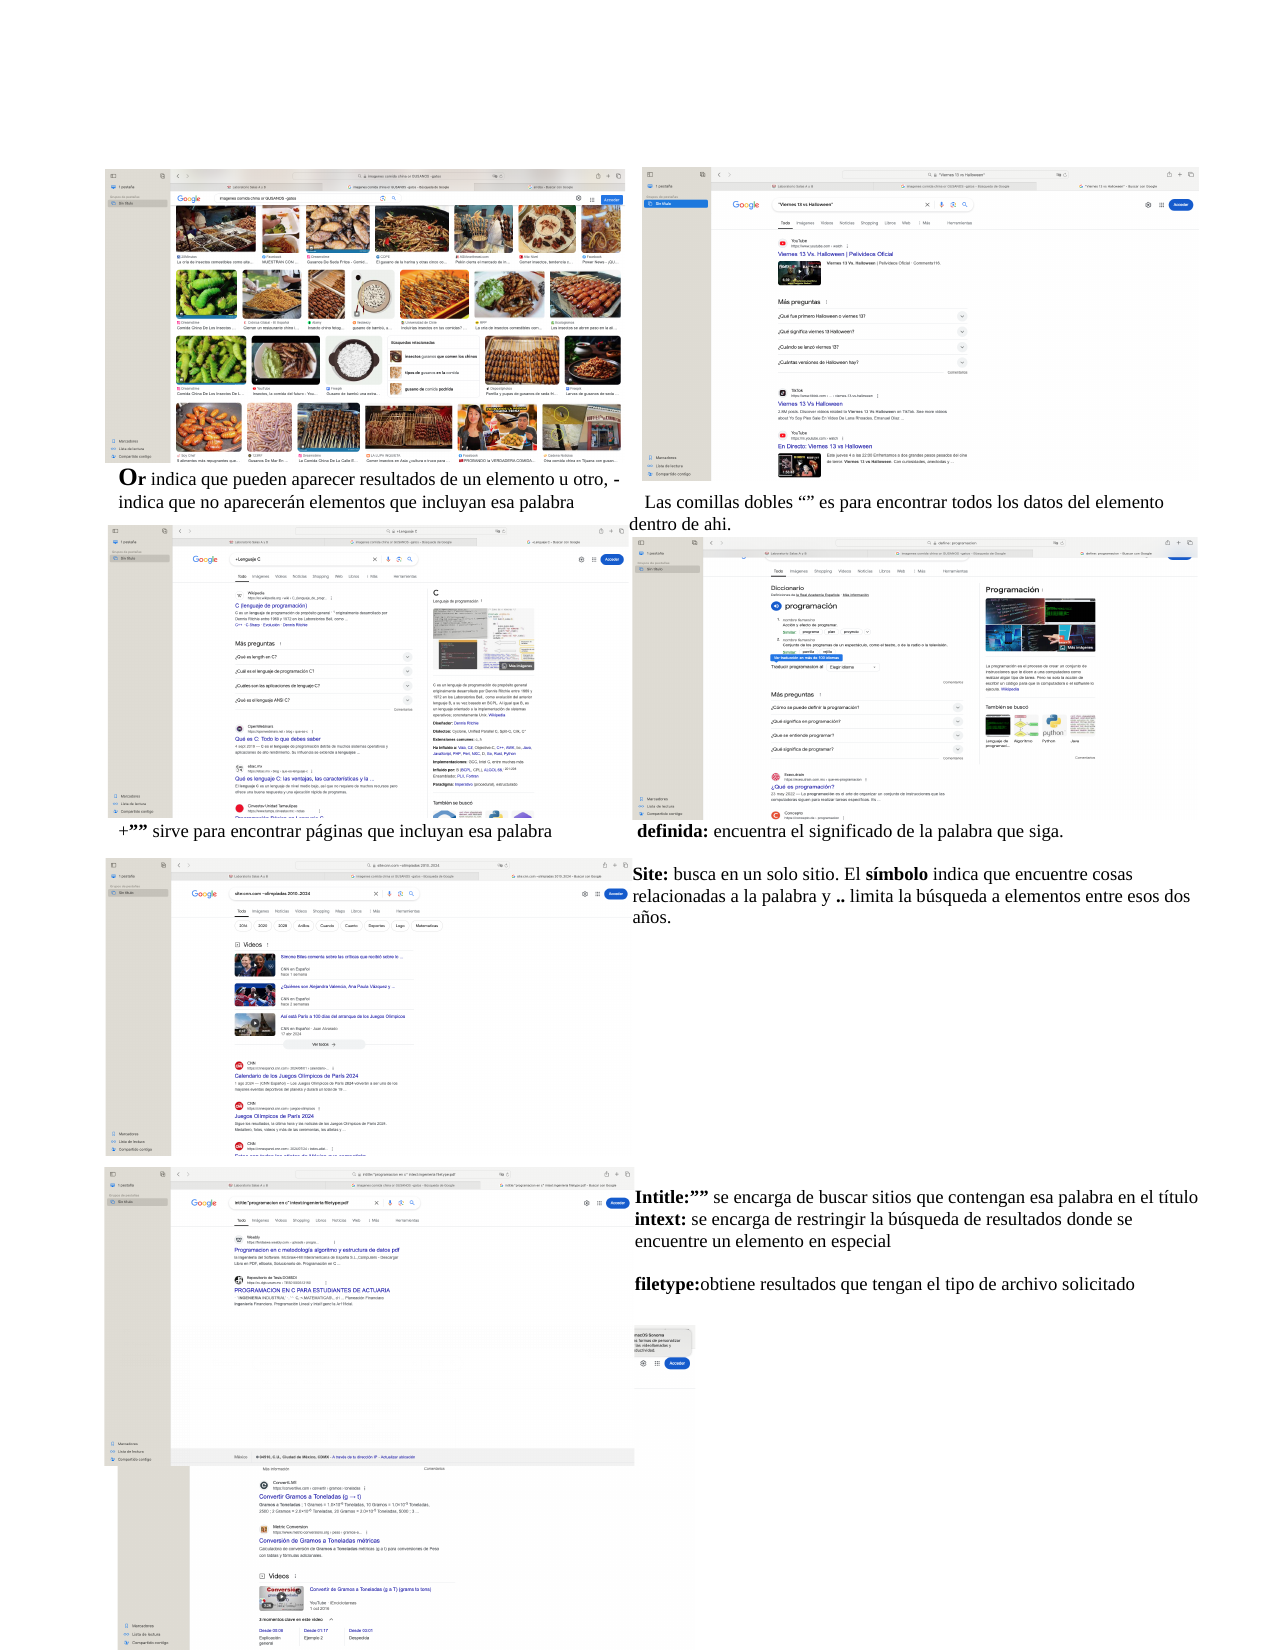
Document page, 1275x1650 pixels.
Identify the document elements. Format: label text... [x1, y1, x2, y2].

text filetype:obtiene resultados que tengan el tipo de archivo solicitado [635, 1273, 1205, 1294]
picture [107, 525, 629, 818]
picture [632, 537, 1198, 820]
picture [642, 167, 1199, 481]
text Site: busca en un solo sitio. El símbolo indica que encuentre cosas relacionadas a la palabra y .. limita la búsqueda a elementos entre esos dos años. [633, 863, 1205, 928]
picture [105, 169, 626, 463]
picture [104, 1167, 696, 1650]
picture [105, 858, 633, 1156]
text intext: se encarga de restringir la búsqueda de resultados donde se encuentre un elemento en especial [635, 1208, 1205, 1251]
text Intitle:”” se encarga de buscar sitios que contengan esa palabra en el título [635, 1186, 1205, 1208]
